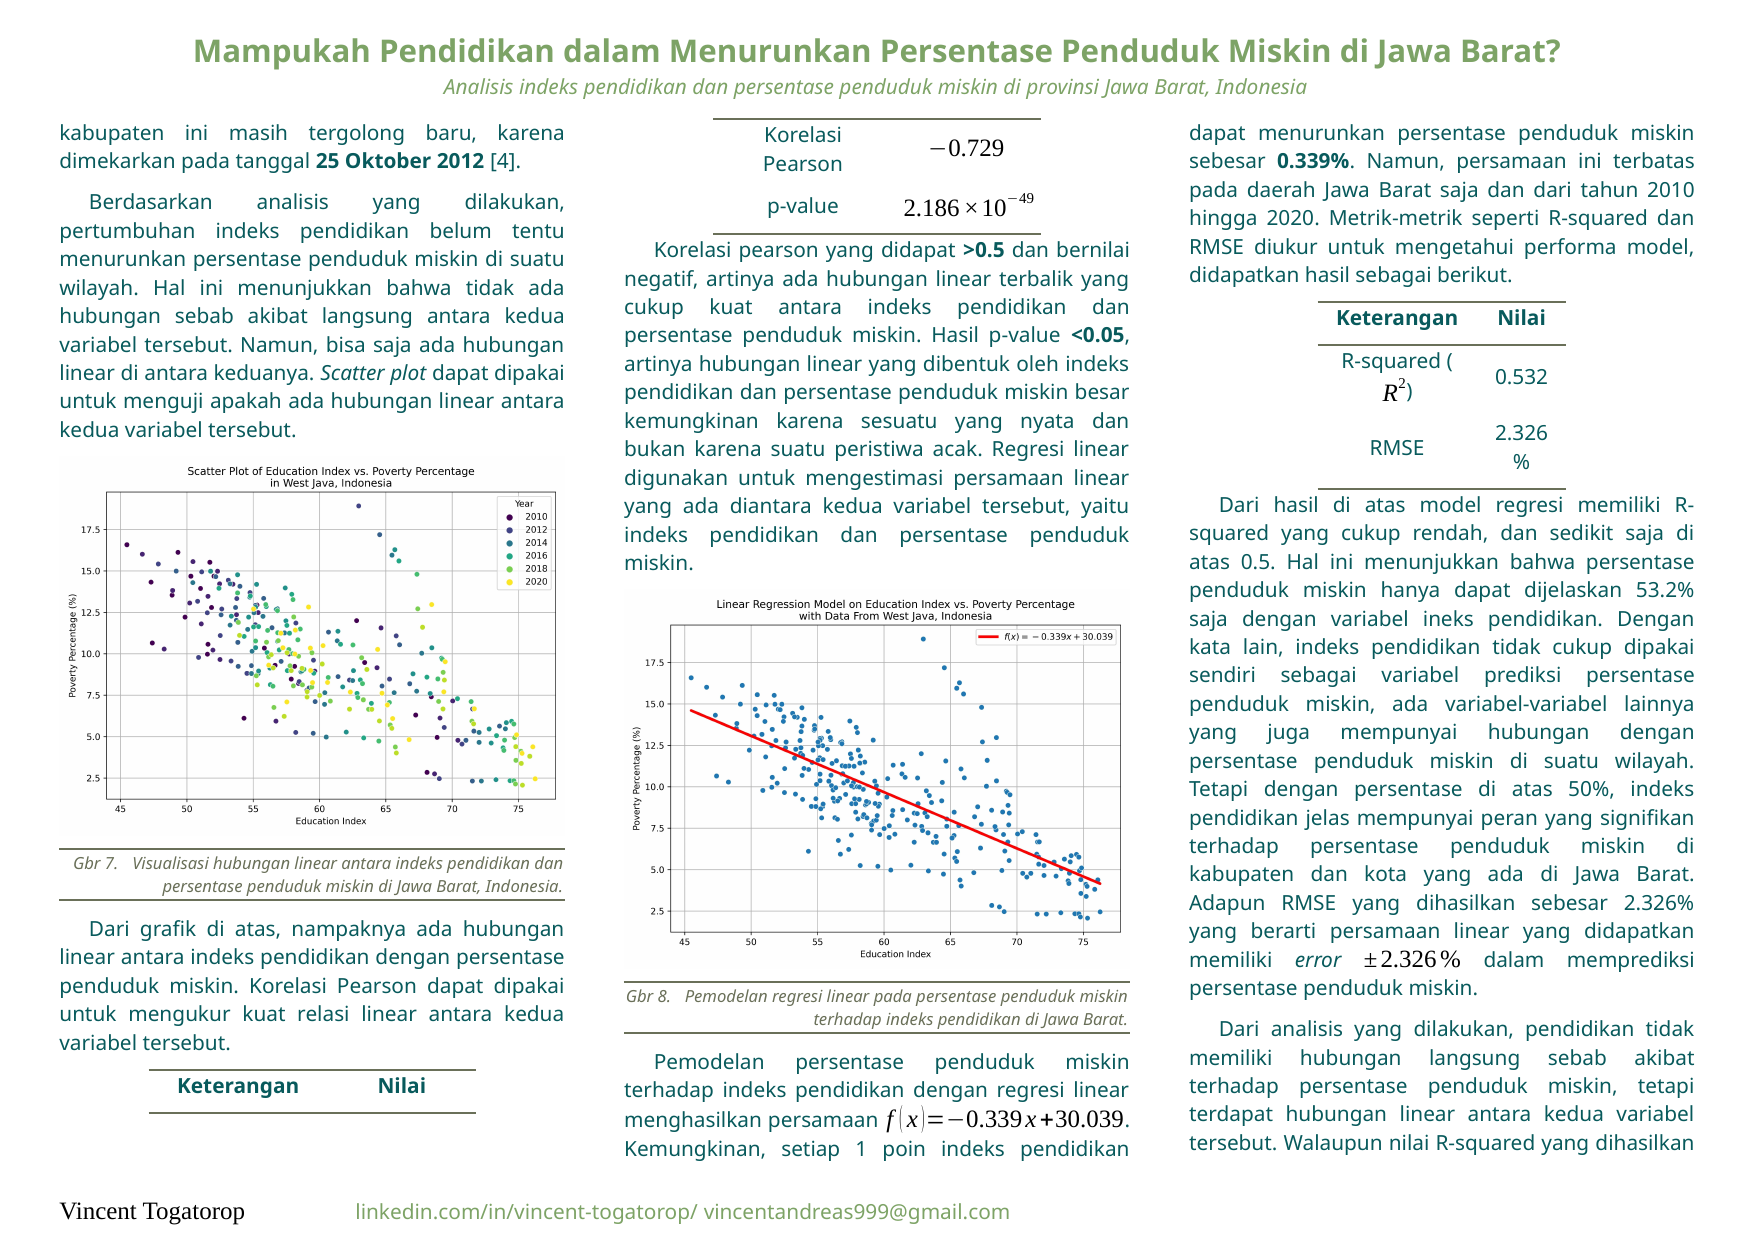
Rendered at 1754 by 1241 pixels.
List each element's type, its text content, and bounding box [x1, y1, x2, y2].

table_header Keterangan [149, 1071, 327, 1112]
table_cell Korelasi Pearson [713, 120, 892, 189]
table_header Keterangan [1318, 303, 1476, 344]
table_cell p-value [713, 190, 892, 233]
text Pemodelan regresi linear pada persentase penduduk miskin terhadap indeks pendidikan di Jawa Barat. [624, 983, 1130, 1032]
text Dari grafik di atas, nampaknya ada hubungan linear antara indeks pendidikan dengan persentase penduduk miskin. Korelasi Pearson dapat dipakai untuk mengukur kuat relasi linear antara kedua variabel tersebut. [59, 914, 565, 1056]
text Dari hasil di atas model regresi memiliki R-squared yang cukup rendah, dan sedikit saja di atas 0.5. Hal ini menunjukkan bahwa persentase penduduk miskin hanya dapat dijelaskan 53.2% saja dengan variabel ineks pendidikan. Dengan kata lain, indeks pendidikan tidak cukup dipakai sendiri sebagai variabel prediksi persentase penduduk miskin, ada variabel-variabel lainnya yang juga mempunyai hubungan dengan persentase penduduk miskin di suatu wilayah. Tetapi dengan persentase di atas 50%, indeks pendidikan jelas mempunyai peran yang signifikan terhadap persentase penduduk miskin di kabupaten dan kota yang ada di Jawa Barat. Adapun RMSE yang dihasilkan sebesar 2.326% yang berarti persamaan linear yang didapatkan memiliki error dalam memprediksi persentase penduduk miskin. [1189, 490, 1695, 1002]
table_cell [892, 190, 1041, 233]
table_cell 2.326% [1476, 419, 1566, 488]
text Berdasarkan analisis yang dilakukan, pertumbuhan indeks pendidikan belum tentu menurunkan persentase penduduk miskin di suatu wilayah. Hal ini menunjukkan bahwa tidak ada hubungan sebab akibat langsung antara kedua variabel tersebut. Namun, bisa saja ada hubungan linear di antara keduanya. Scatter plot dapat dipakai untuk menguji apakah ada hubungan linear antara kedua variabel tersebut. [59, 187, 565, 443]
table_cell R-squared () [1318, 346, 1476, 418]
text Pemodelan persentase penduduk miskin terhadap indeks pendidikan dengan regresi linear menghasilkan persamaan . Kemungkinan, setiap 1 poin indeks pendidikan dapat menurunkan persentase penduduk miskin sebesar 0.339%. Namun, persamaan ini terbatas pada daerah Jawa Barat saja dan dari tahun 2010 hingga 2020. Metrik-metrik seperti R-squared dan RMSE diukur untuk mengetahui performa model, didapatkan hasil sebagai berikut. [1189, 118, 1695, 289]
picture [59, 456, 565, 836]
table_cell RMSE [1318, 419, 1476, 488]
picture [623, 589, 1130, 969]
table_cell [892, 120, 1041, 189]
table_header Nilai [1476, 303, 1566, 344]
table_header Nilai [327, 1071, 476, 1112]
text Korelasi pearson yang didapat >0.5 dan bernilai negatif, artinya ada hubungan linear terbalik yang cukup kuat antara indeks pendidikan dan persentase penduduk miskin. Hasil p-value <0.05, artinya hubungan linear yang dibentuk oleh indeks pendidikan dan persentase penduduk miskin besar kemungkinan karena sesuatu yang nyata dan bukan karena suatu peristiwa acak. Regresi linear digunakan untuk mengestimasi persamaan linear yang ada diantara kedua variabel tersebut, yaitu indeks pendidikan dan persentase penduduk miskin. [624, 235, 1130, 577]
text Pemodelan persentase penduduk miskin terhadap indeks pendidikan dengan regresi linear menghasilkan persamaan . Kemungkinan, setiap 1 poin indeks pendidikan dapat menurunkan persentase penduduk miskin sebesar 0.339%. Namun, persamaan ini terbatas pada daerah Jawa Barat saja dan dari tahun 2010 hingga 2020. Metrik-metrik seperti R-squared dan RMSE diukur untuk mengetahui performa model, didapatkan hasil sebagai berikut. [624, 1047, 1130, 1163]
table_cell 0.532 [1476, 346, 1566, 418]
text Visualisasi hubungan linear antara indeks pendidikan dan persentase penduduk miskin di Jawa Barat, Indonesia. [59, 850, 565, 899]
